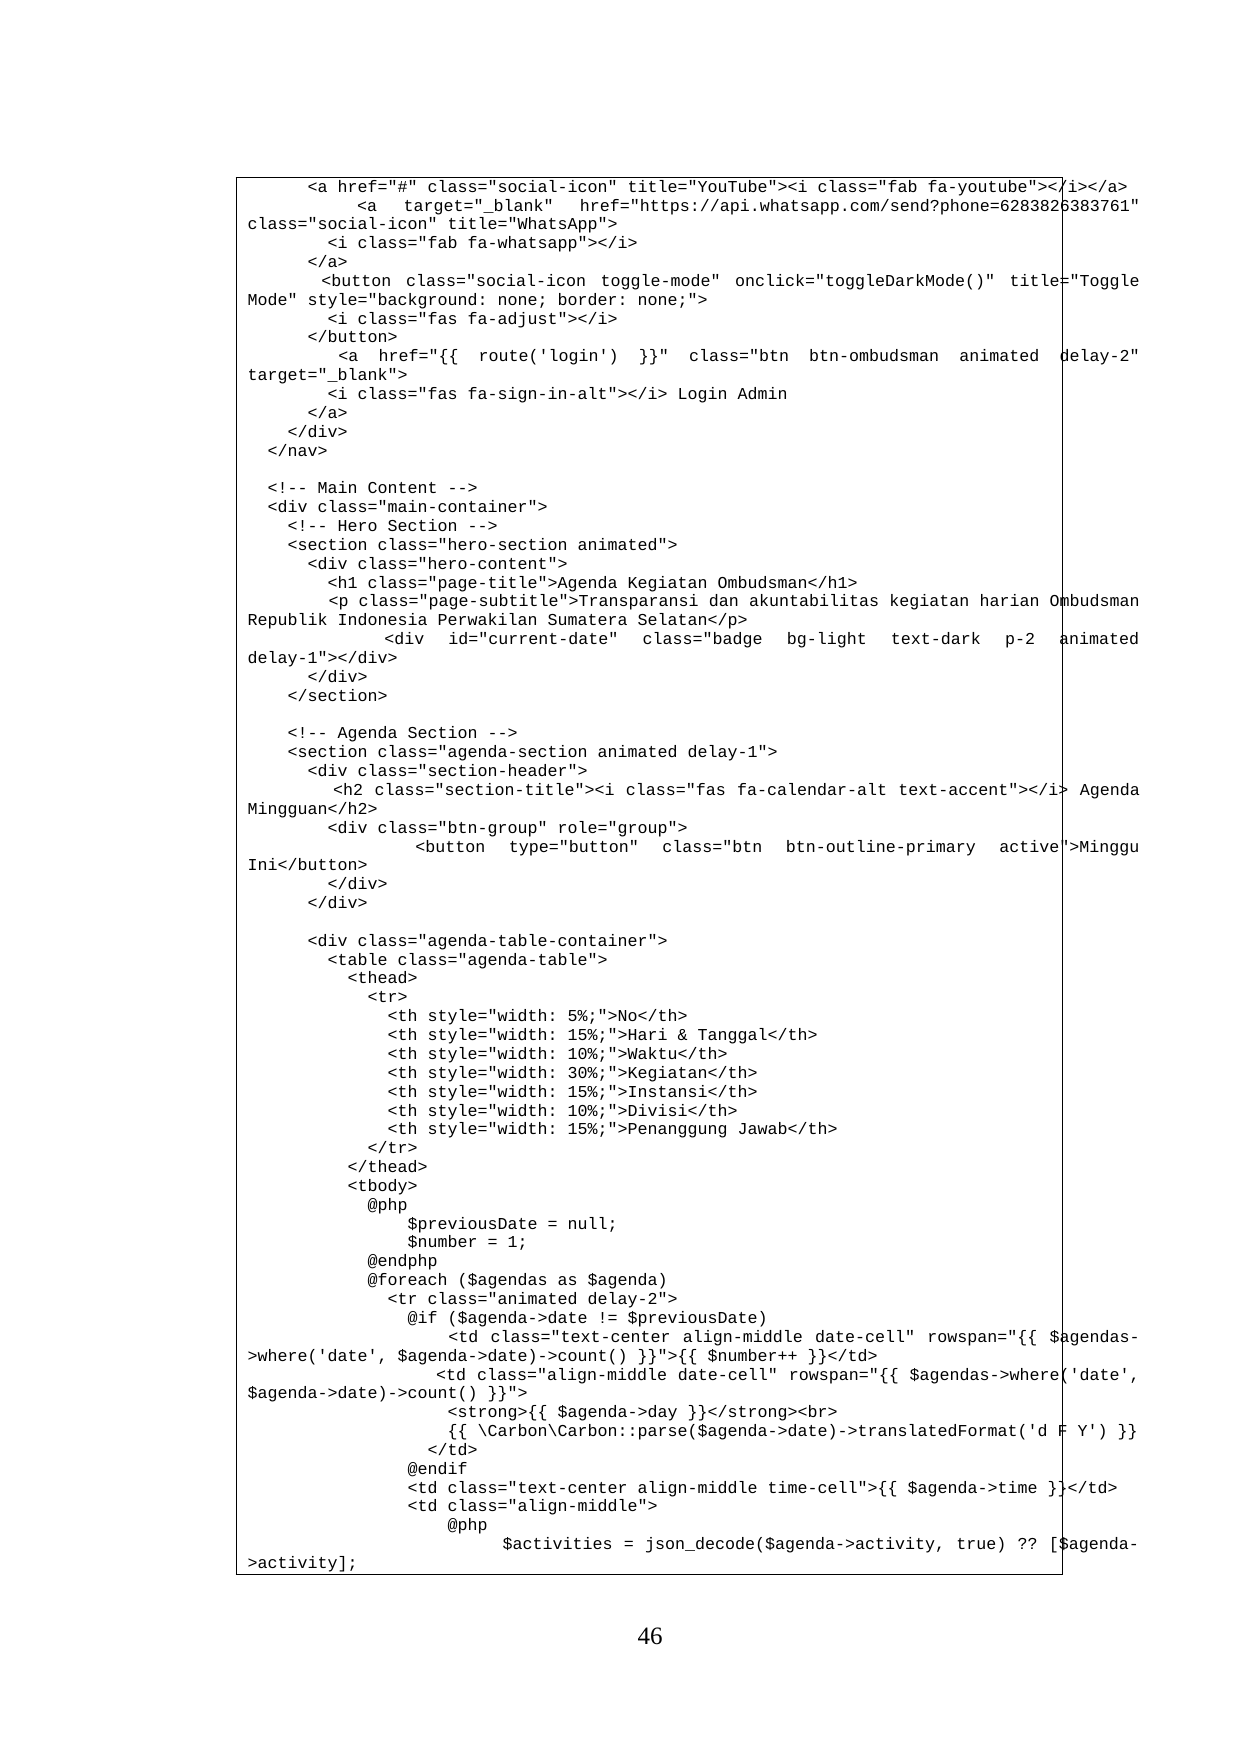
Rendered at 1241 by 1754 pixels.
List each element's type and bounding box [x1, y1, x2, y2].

table_header [237, 178, 1062, 1573]
